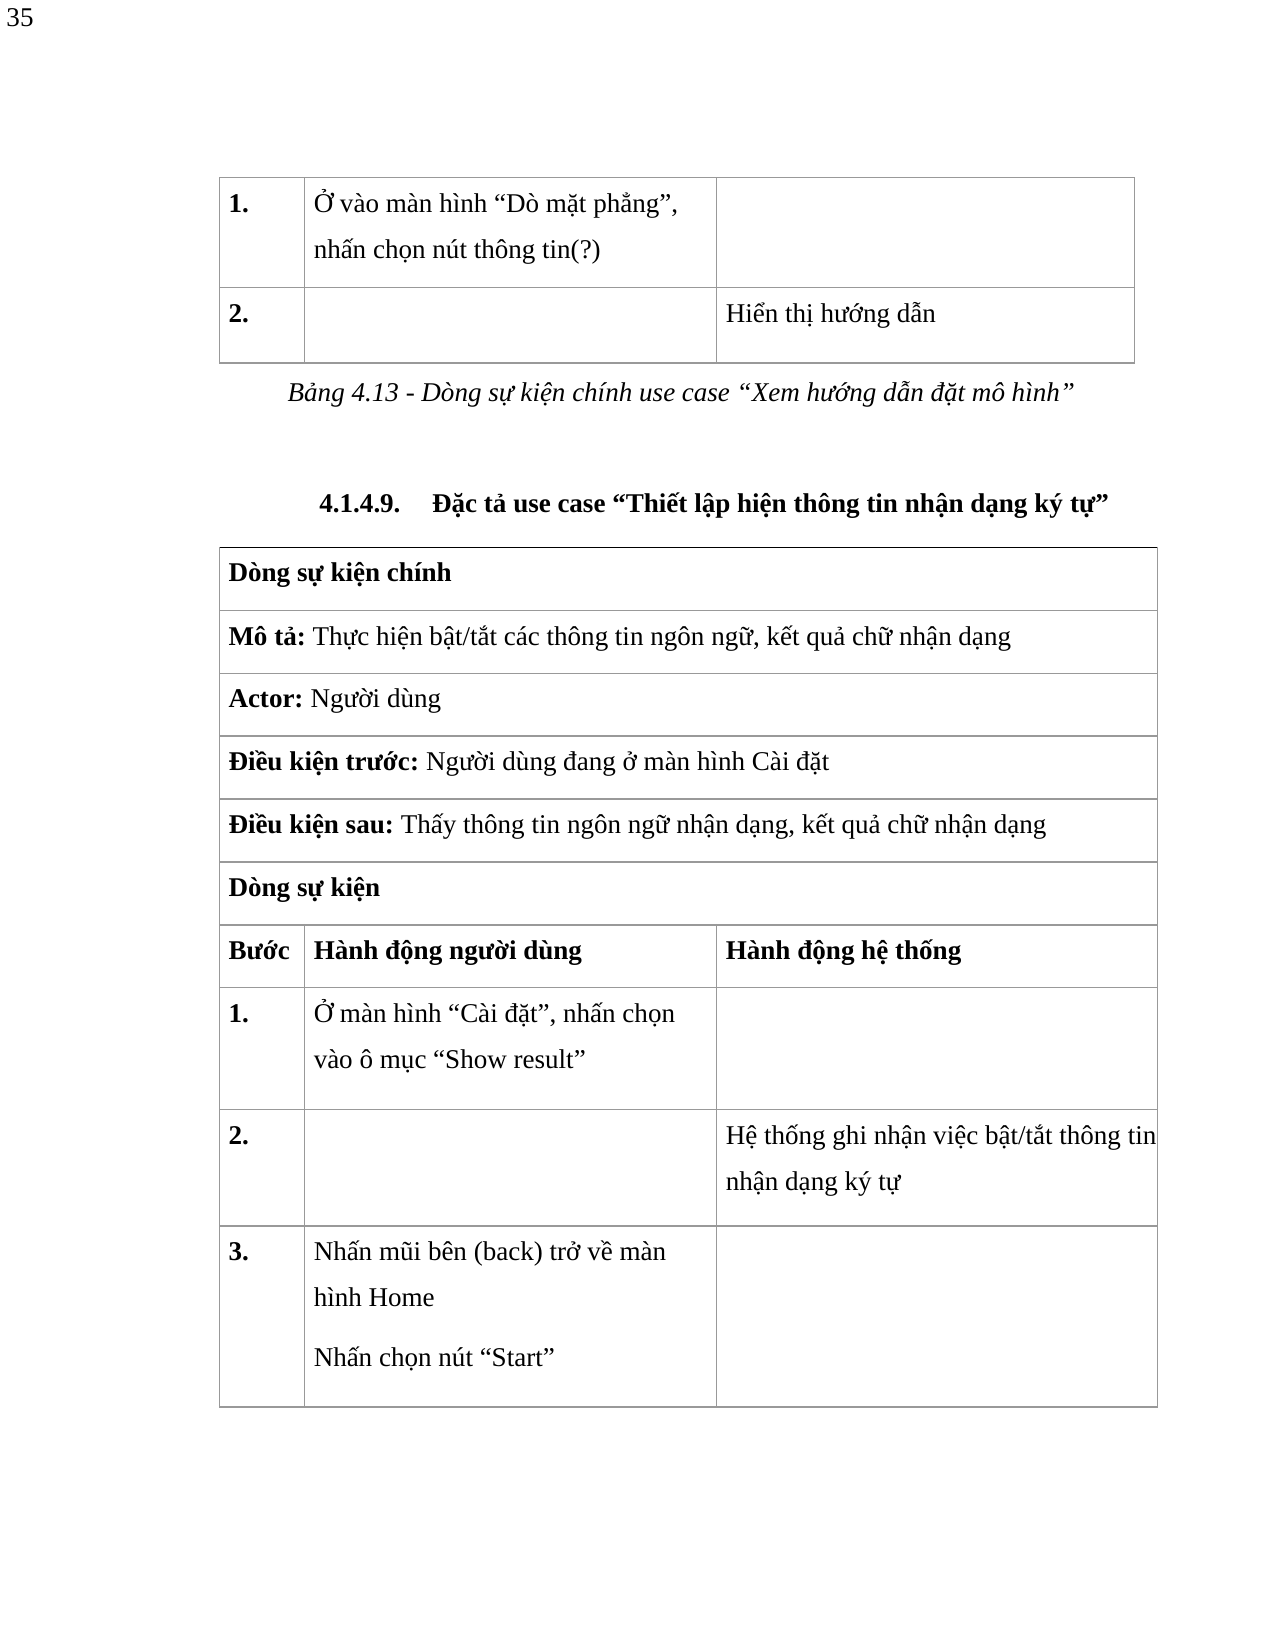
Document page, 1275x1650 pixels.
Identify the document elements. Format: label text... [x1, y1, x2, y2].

table_cell Hiển thị hướng dẫn [717, 288, 1134, 362]
table_cell 1. [220, 988, 304, 1109]
table_cell Dòng sự kiện [220, 863, 1157, 924]
table_cell Điều kiện sau: Thấy thông tin ngôn ngữ nhận dạng, kết quả chữ nhận dạng [220, 800, 1157, 861]
table_cell [305, 288, 716, 362]
subtitle Đặc tả use case “Thiết lập hiện thông tin nhận dạng ký tự” [319, 488, 1219, 519]
table_cell [305, 1110, 716, 1225]
table_header Dòng sự kiện chính [220, 548, 1157, 609]
table_cell [717, 988, 1157, 1109]
table_header 1. [220, 178, 304, 287]
table_cell Actor: Người dùng [220, 674, 1157, 735]
table_header [717, 178, 1134, 287]
table_cell Mô tả: Thực hiện bật/tắt các thông tin ngôn ngữ, kết quả chữ nhận dạng [220, 611, 1157, 672]
table_header Ở vào màn hình “Dò mặt phẳng”, nhấn chọn nút thông tin(?) [305, 178, 716, 287]
table_cell Điều kiện trước: Người dùng đang ở màn hình Cài đặt [220, 737, 1157, 798]
table_cell 2. [220, 1110, 304, 1225]
table_cell Bước [220, 926, 304, 987]
table_cell Ở màn hình “Cài đặt”, nhấn chọn vào ô mục “Show result” [305, 988, 716, 1109]
table_cell Hệ thống ghi nhận việc bật/tắt thông tin nhận dạng ký tự [717, 1110, 1157, 1225]
table_cell Nhấn mũi bên (back) trở về màn hình Home Nhấn chọn nút “Start” [305, 1227, 716, 1406]
table_cell 3. [220, 1227, 304, 1406]
table_cell 2. [220, 288, 304, 362]
table_cell Hành động người dùng [305, 926, 716, 987]
table_cell [717, 1227, 1157, 1406]
text Bảng 4.13 - Dòng sự kiện chính use case “Xem hướng dẫn đặt mô hình” [287, 376, 1219, 407]
table_cell Hành động hệ thống [717, 926, 1157, 987]
